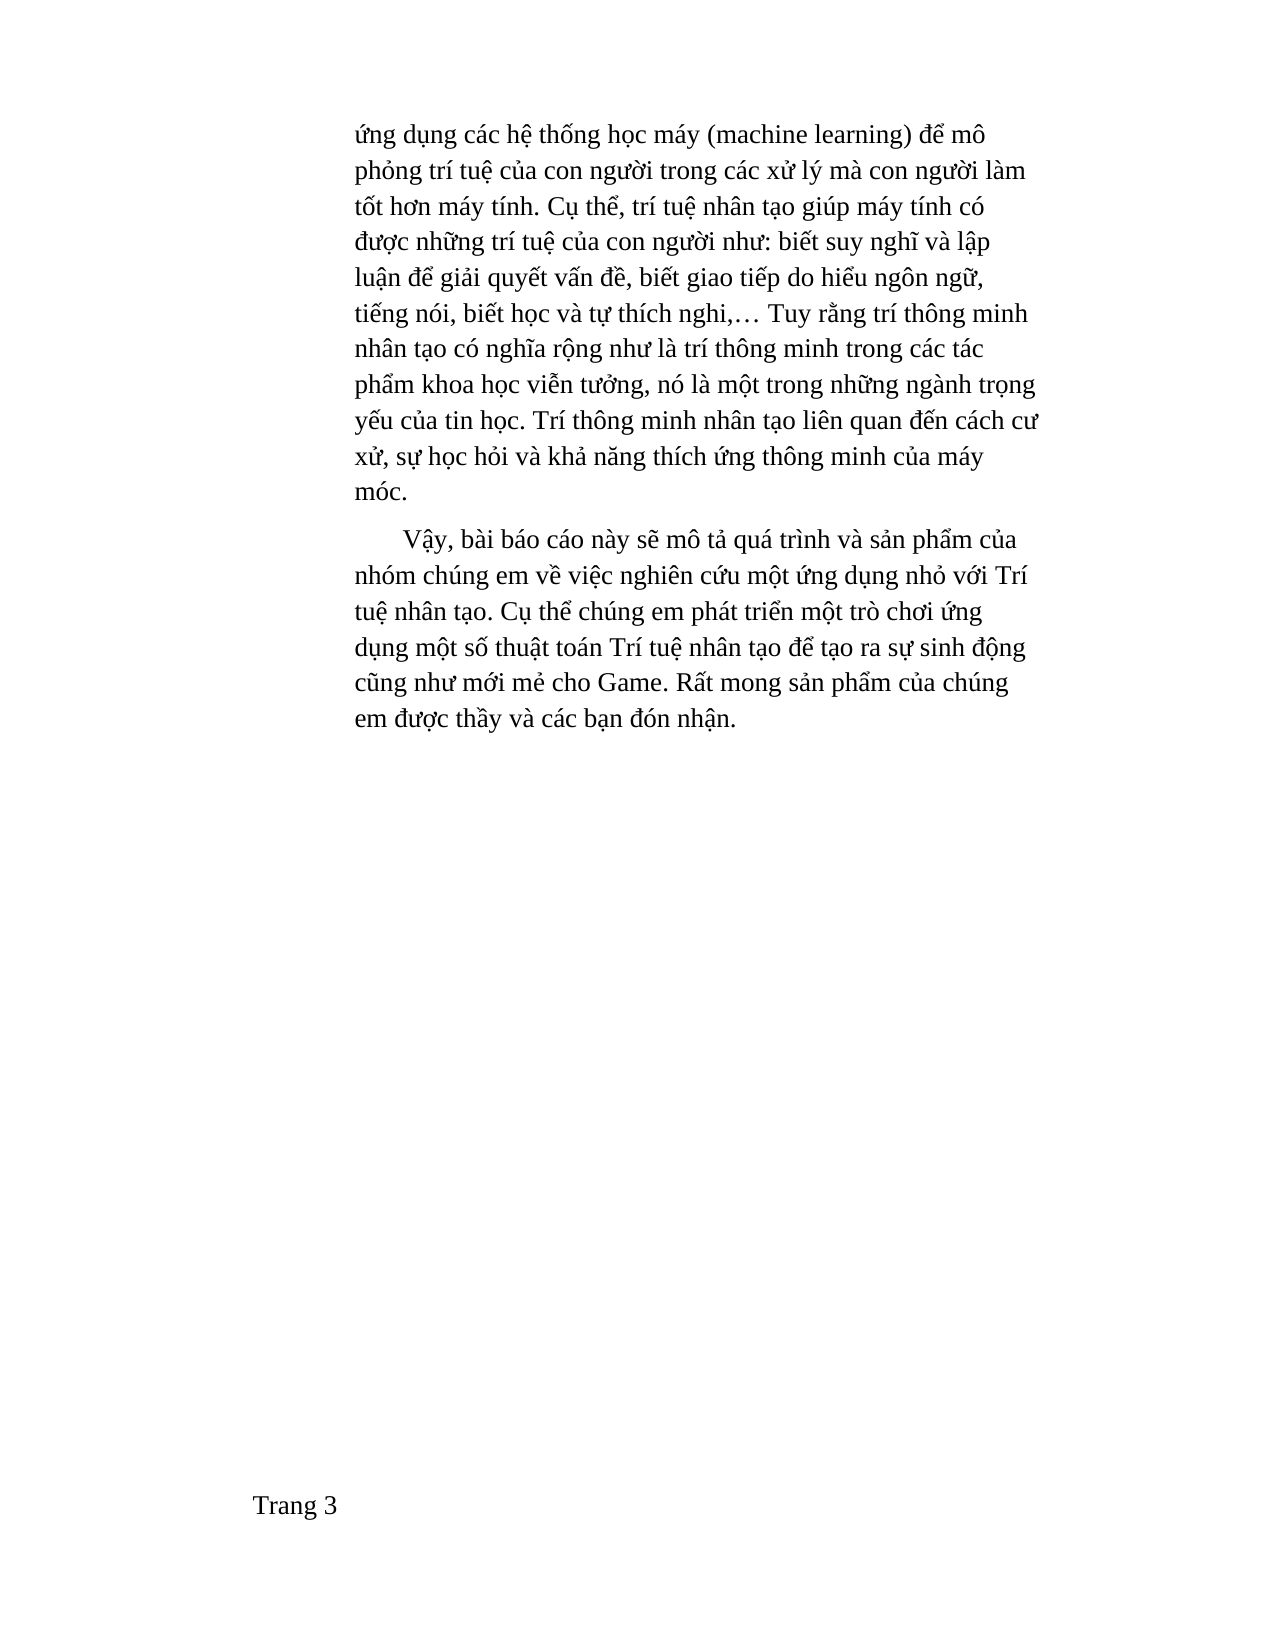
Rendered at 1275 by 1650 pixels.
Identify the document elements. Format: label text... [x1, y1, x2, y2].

text Vậy, bài báo cáo này sẽ mô tả quá trình và sản phẩm của nhóm chúng em về việc nghiên cứu một ứng dụng nhỏ với Trí tuệ nhân tạo. Cụ thể chúng em phát triển một trò chơi ứng dụng một số thuật toán Trí tuệ nhân tạo để tạo ra sự sinh động cũng như mới mẻ cho Game. Rất mong sản phẩm của chúng em được thầy và các bạn đón nhận. [354, 524, 1039, 733]
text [354, 118, 1039, 507]
